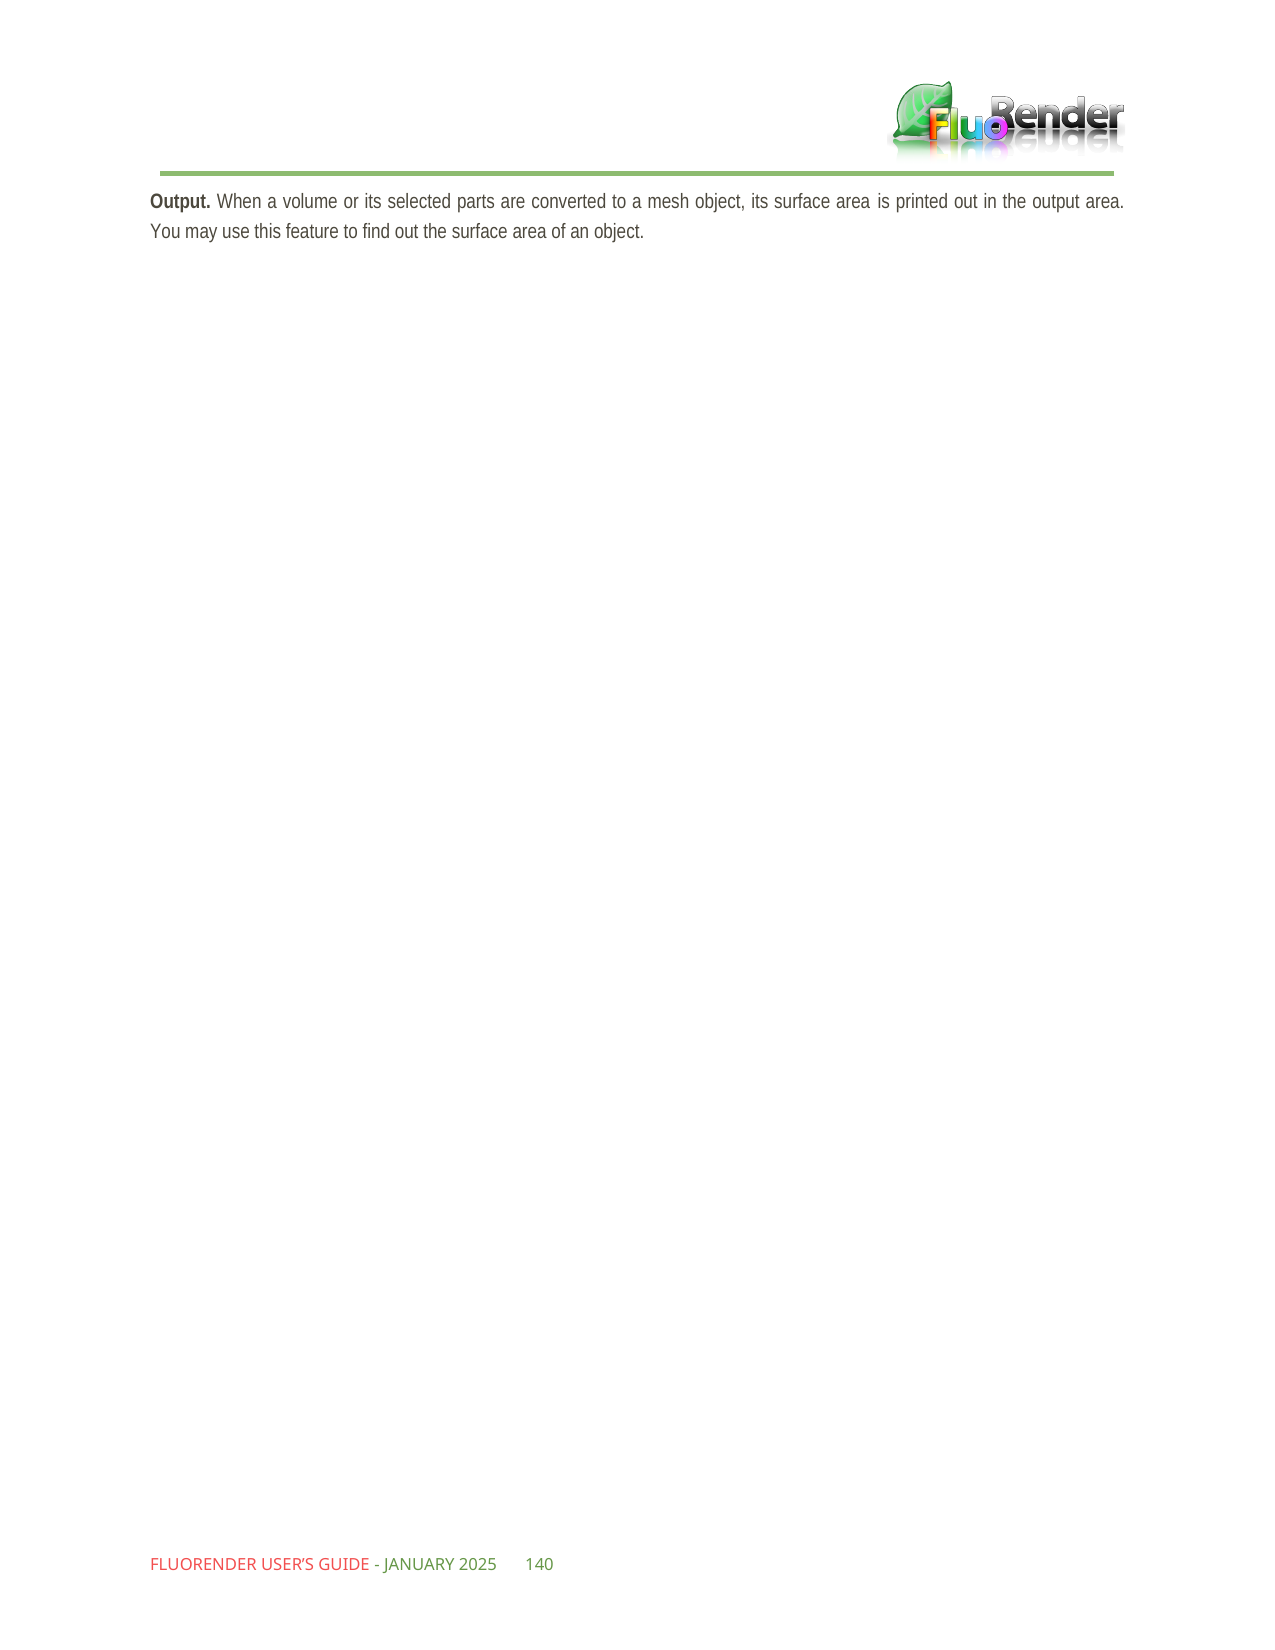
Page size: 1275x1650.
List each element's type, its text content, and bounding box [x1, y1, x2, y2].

text Output. When a volume or its selected parts are converted to a mesh object, its surface area is printed out in the output area. You may use this feature to find out the surface area of an object. [150, 189, 1125, 243]
picture [887, 75, 1125, 165]
